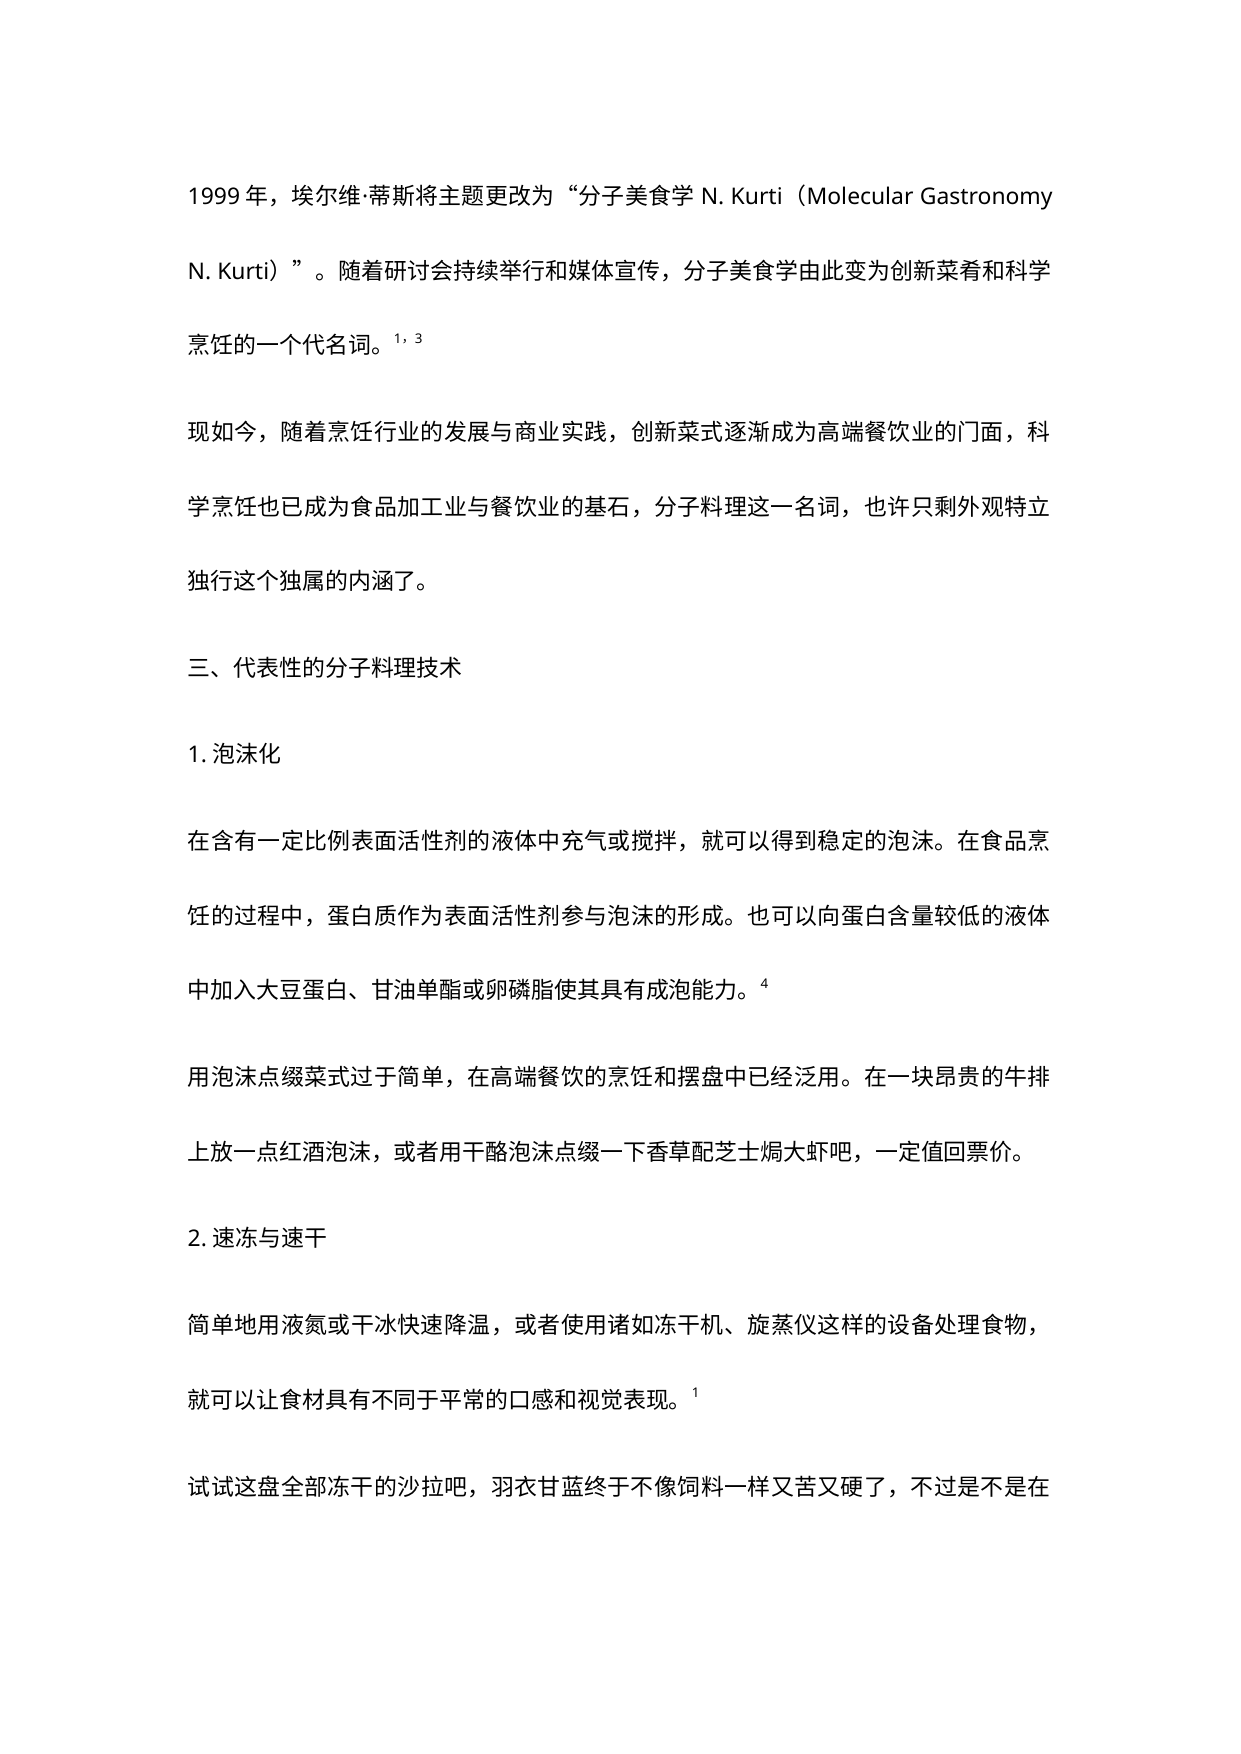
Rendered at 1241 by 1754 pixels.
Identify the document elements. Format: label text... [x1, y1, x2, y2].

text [187, 1452, 1053, 1517]
text 简单地用液氮或干冰快速降温，或者使用诸如冻干机、旋蒸仪这样的设备处理食物，就可以让食材具有不同于平常的口感和视觉表现。1 [187, 1291, 1053, 1431]
text 在含有一定比例表面活性剂的液体中充气或搅拌，就可以得到稳定的泡沫。在食品烹饪的过程中，蛋白质作为表面活性剂参与泡沫的形成。也可以向蛋白含量较低的液体中加入大豆蛋白、甘油单酯或卵磷脂使其具有成泡能力。4 [187, 807, 1053, 1022]
text 1. 泡沫化 [187, 721, 1053, 786]
text 2. 速冻与速干 [187, 1204, 1053, 1269]
text 现如今，随着烹饪行业的发展与商业实践，创新菜式逐渐成为高端餐饮业的门面，科学烹饪也已成为食品加工业与餐饮业的基石，分子料理这一名词，也许只剩外观特立独行这个独属的内涵了。 [187, 398, 1053, 612]
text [187, 162, 1053, 376]
text 三、代表性的分子料理技术 [187, 634, 1053, 699]
text 用泡沫点缀菜式过于简单，在高端餐饮的烹饪和摆盘中已经泛用。在一块昂贵的牛排上放一点红酒泡沫，或者用干酪泡沫点缀一下香草配芝士焗大虾吧，一定值回票价。 [187, 1043, 1053, 1183]
